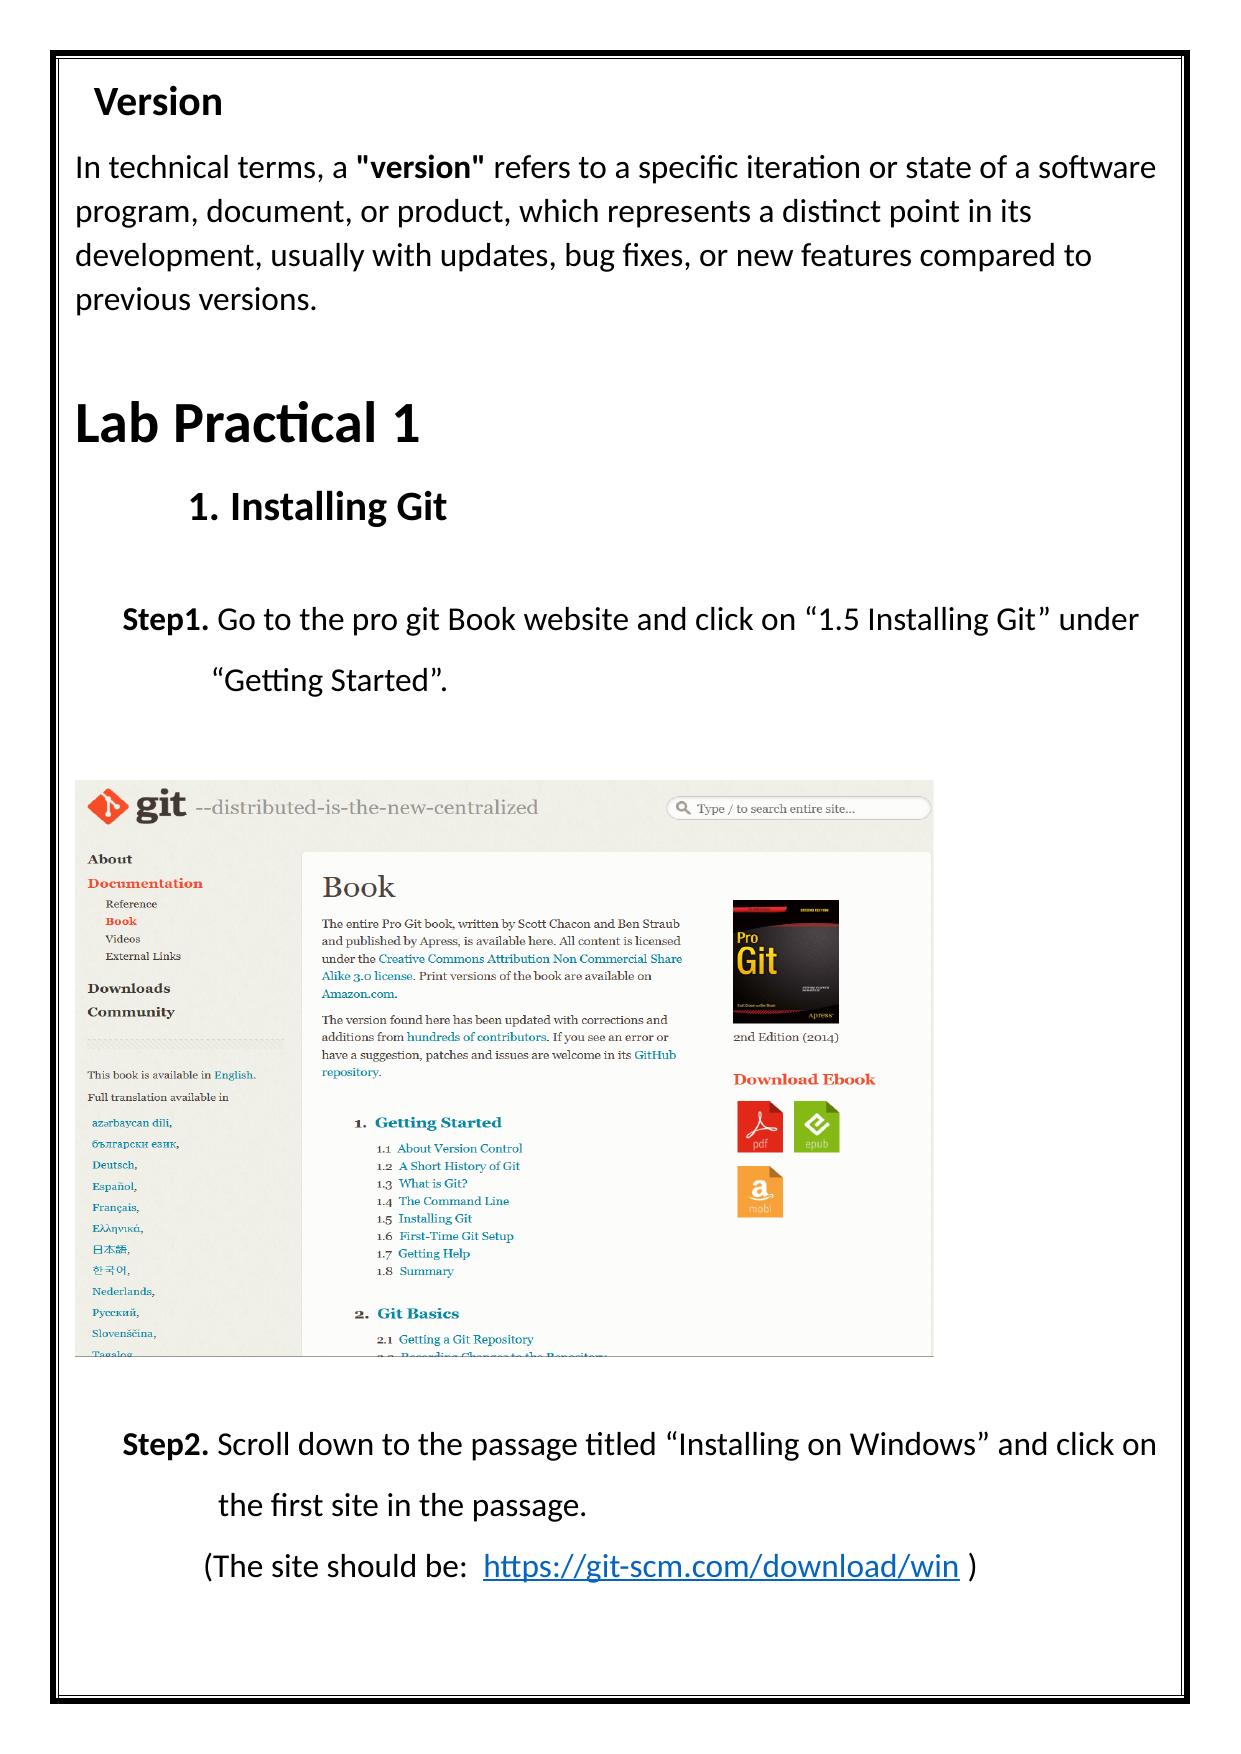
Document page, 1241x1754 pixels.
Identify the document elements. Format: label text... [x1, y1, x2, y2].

text In technical terms, a "version" refers to a specific iteration or state of a software program, document, or product, which represents a distinct point in its development, usually with updates, bug fixes, or new features compared to previous versions. [75, 147, 1165, 319]
picture [75, 780, 934, 1357]
text Lab Practical 1 [75, 386, 1165, 457]
text (The site should be: https://git-scm.com/download/win ) [75, 1545, 1165, 1585]
text “Getting Started”. [75, 659, 1165, 700]
text the first site in the passage. [75, 1484, 1165, 1525]
list Installing Git [187, 479, 1165, 530]
text Version [75, 75, 1165, 126]
text Step1. Go to the pro git Book website and click on “1.5 Installing Git” under [75, 598, 1165, 639]
text Step2. Scroll down to the passage titled “Installing on Windows” and click on [75, 1423, 1165, 1463]
